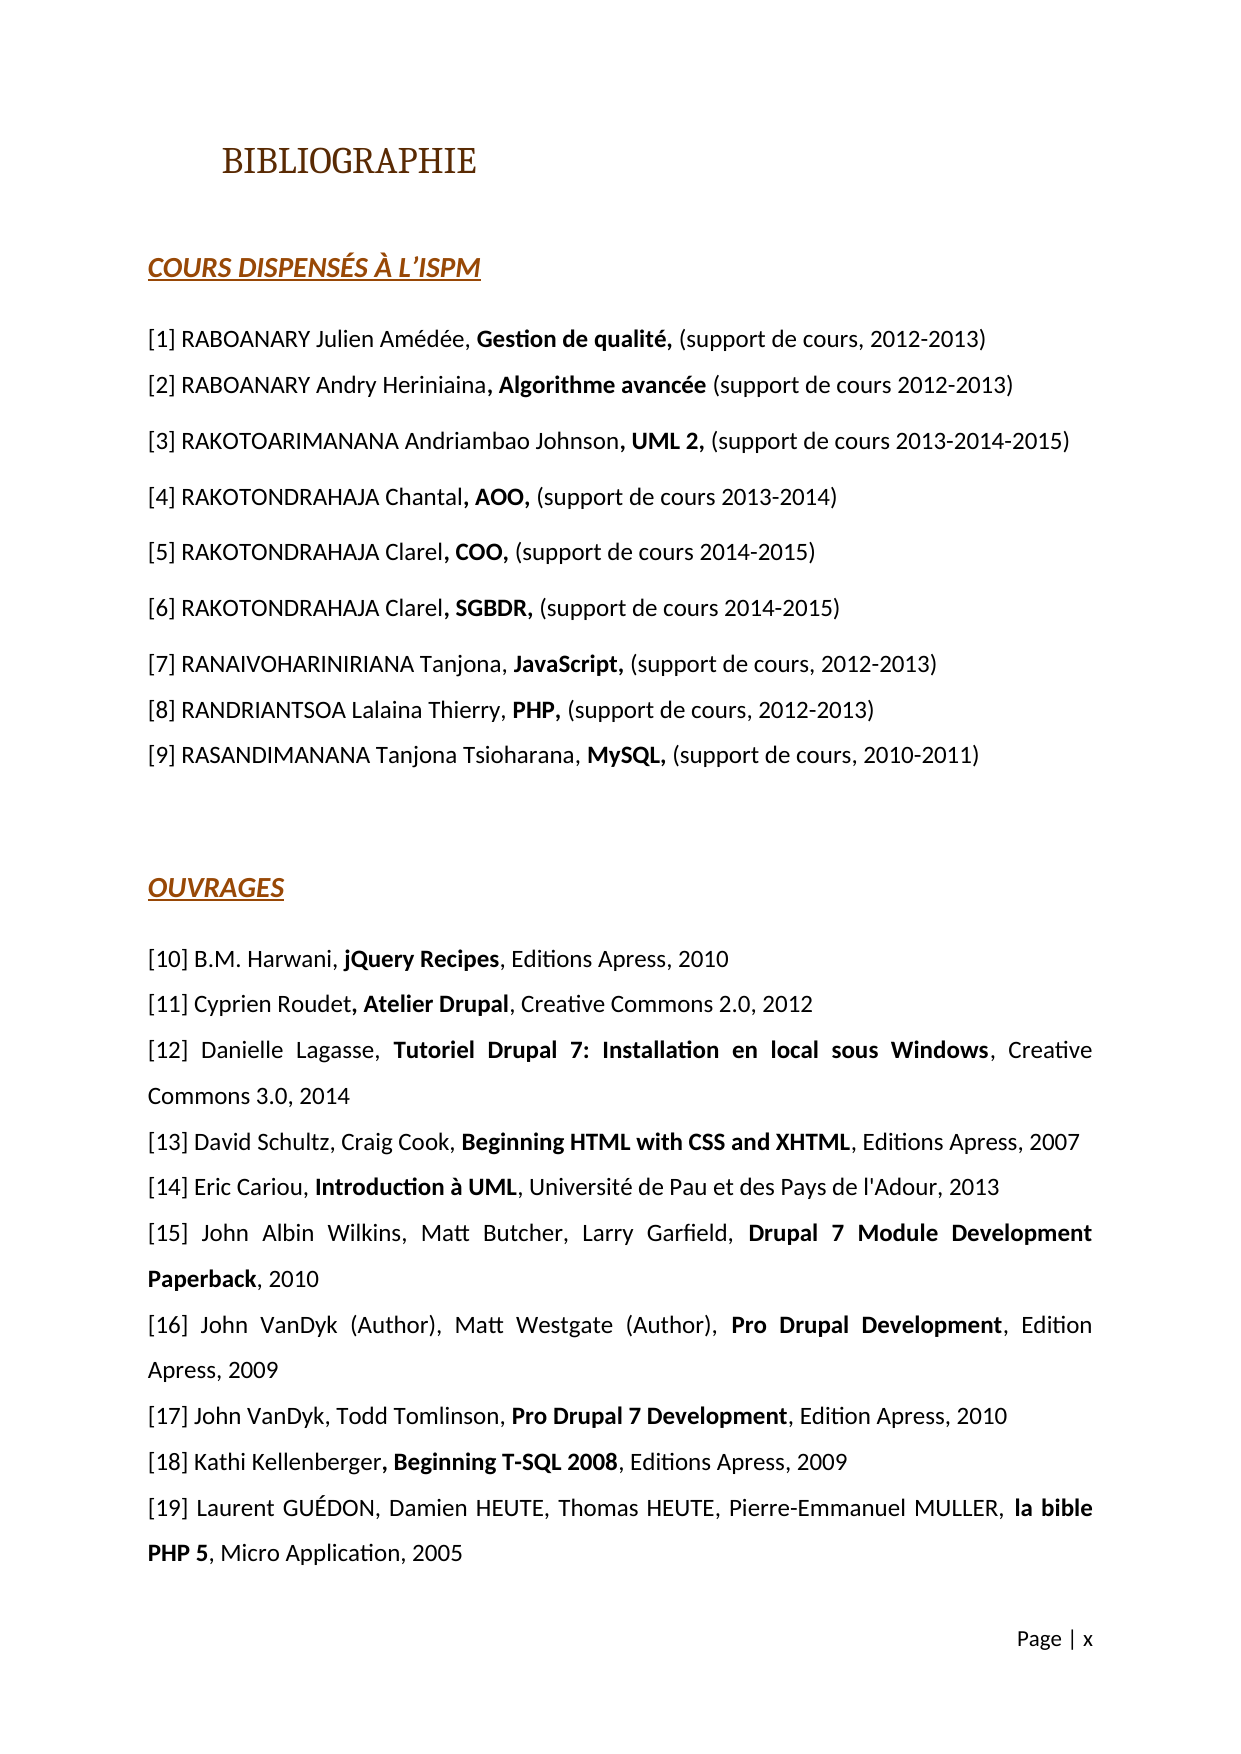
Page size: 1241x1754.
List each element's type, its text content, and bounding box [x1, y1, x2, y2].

subtitle BIBLIOGRAPHIE [221, 140, 1093, 183]
text [9] RASANDIMANANA Tanjona Tsioharana, MySQL, (support de cours, 2010-2011) [148, 740, 1093, 770]
text [1] RABOANARY Julien Amédée, Gestion de qualité, (support de cours, 2012-2013) [148, 323, 1093, 354]
text [10] B.M. Harwani, jQuery Recipes, Editions Apress, 2010 [148, 943, 1093, 973]
text [7] RANAIVOHARINIRIANA Tanjona, JavaScript, (support de cours, 2012-2013) [148, 648, 1093, 679]
text [16] John VanDyk (Author), Matt Westgate (Author), Pro Drupal Development, Edition Apress, 2009 [148, 1309, 1093, 1385]
text [5] RAKOTONDRAHAJA Clarel, COO, (support de cours 2014-2015) [148, 537, 1093, 567]
text [11] Cyprien Roudet, Atelier Drupal, Creative Commons 2.0, 2012 [148, 989, 1093, 1019]
text [17] John VanDyk, Todd Tomlinson, Pro Drupal 7 Development, Edition Apress, 2010 [148, 1400, 1093, 1431]
text [19] Laurent GUÉDON, Damien HEUTE, Thomas HEUTE, Pierre-Emmanuel MULLER, la bible PHP 5, Micro Application, 2005 [148, 1492, 1093, 1568]
text [18] Kathi Kellenberger, Beginning T-SQL 2008, Editions Apress, 2009 [148, 1446, 1093, 1476]
text COURS DISPENSÉS À L’ISPM [148, 249, 1093, 285]
text [8] RANDRIANTSOA Lalaina Thierry, PHP, (support de cours, 2012-2013) [148, 694, 1093, 724]
text [13] David Schultz, Craig Cook, Beginning HTML with CSS and XHTML, Editions Apress, 2007 [148, 1126, 1093, 1156]
text [2] RABOANARY Andry Heriniaina, Algorithme avancée (support de cours 2012-2013) [148, 369, 1093, 399]
text [14] Eric Cariou, Introduction à UML, Université de Pau et des Pays de l'Adour, 2013 [148, 1172, 1093, 1202]
text [15] John Albin Wilkins, Matt Butcher, Larry Garfield, Drupal 7 Module Development Paperback, 2010 [148, 1217, 1093, 1293]
text [12] Danielle Lagasse, Tutoriel Drupal 7: Installation en local sous Windows, Creative Commons 3.0, 2014 [148, 1034, 1093, 1111]
text [3] RAKOTOARIMANANA Andriambao Johnson, UML 2, (support de cours 2013-2014-2015) [148, 425, 1093, 455]
text [4] RAKOTONDRAHAJA Chantal, AOO, (support de cours 2013-2014) [148, 481, 1093, 511]
text OUVRAGES [148, 869, 1093, 904]
text [6] RAKOTONDRAHAJA Clarel, SGBDR, (support de cours 2014-2015) [148, 592, 1093, 623]
